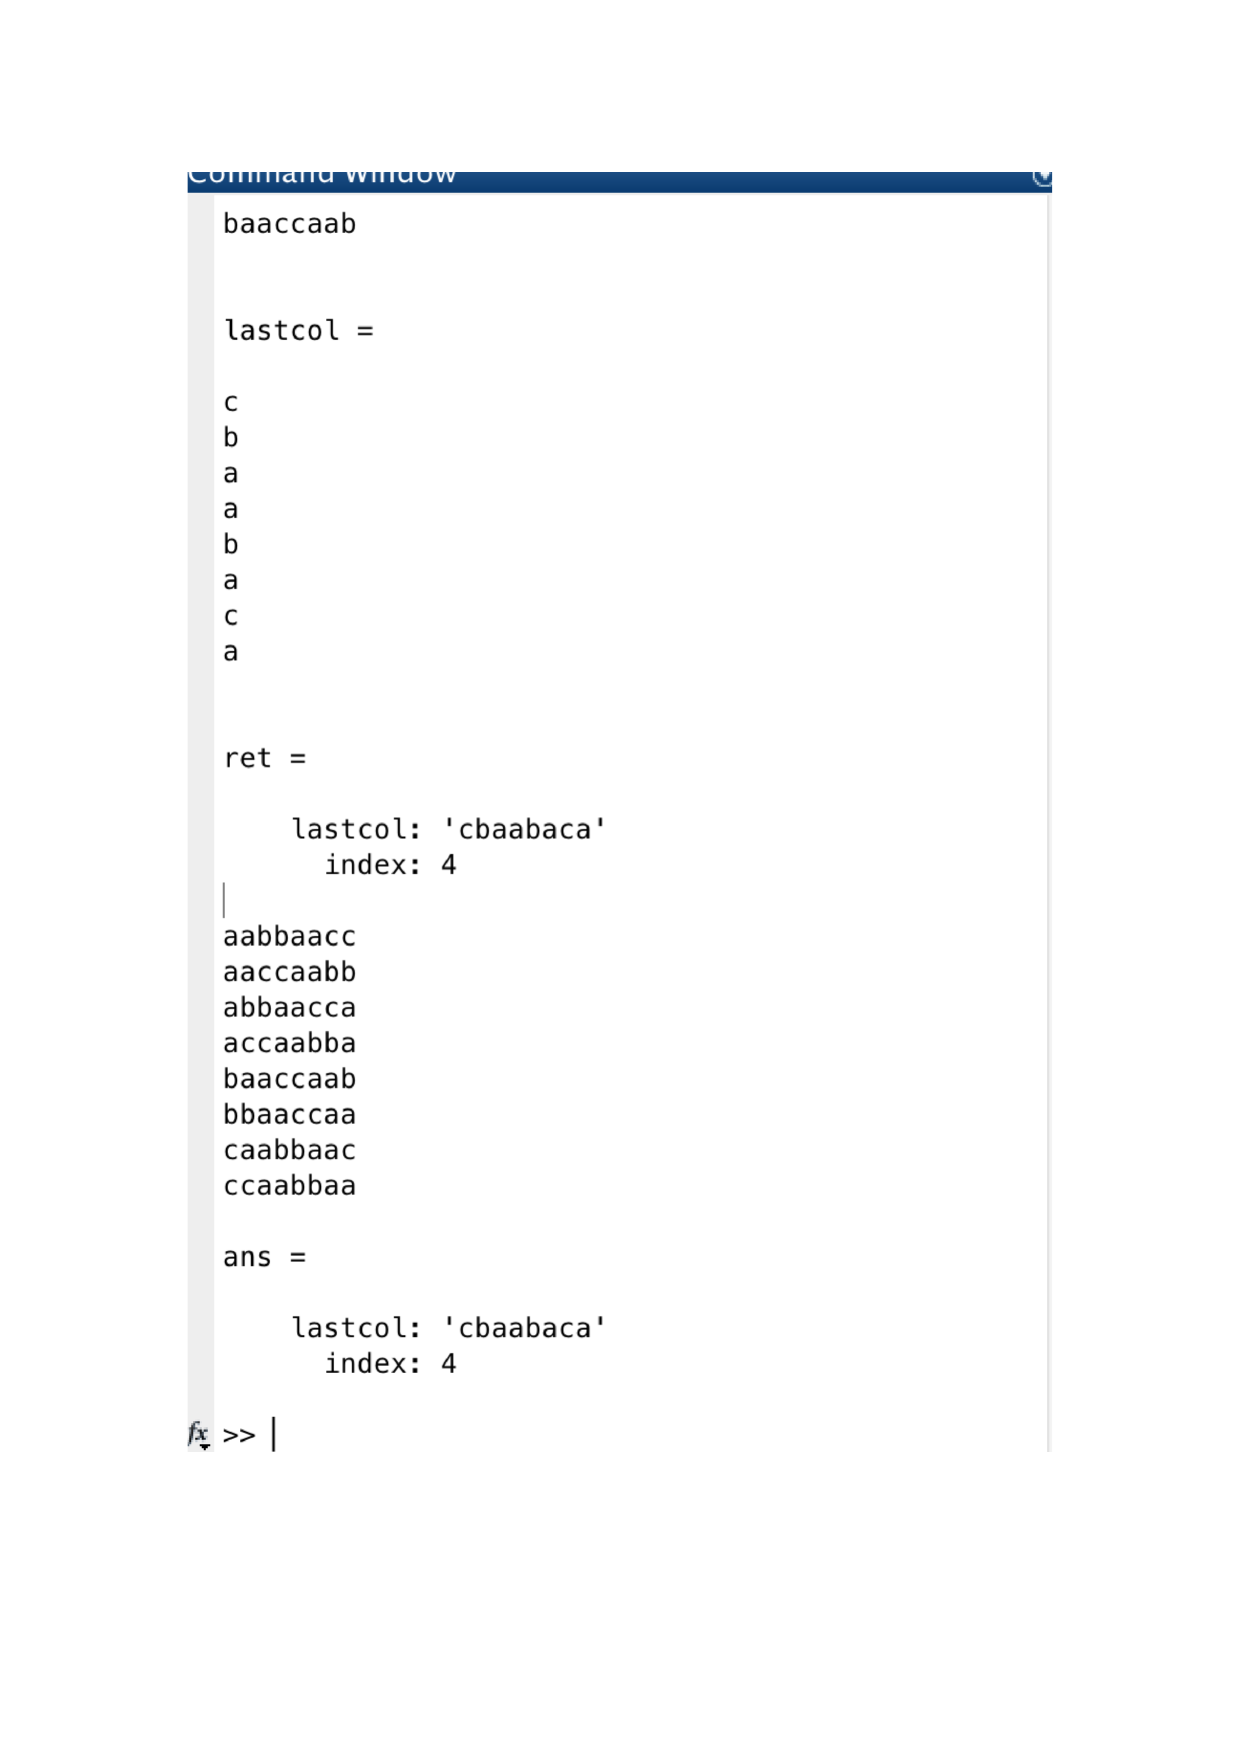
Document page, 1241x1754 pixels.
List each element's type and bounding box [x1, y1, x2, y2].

picture [187, 172, 1053, 1452]
